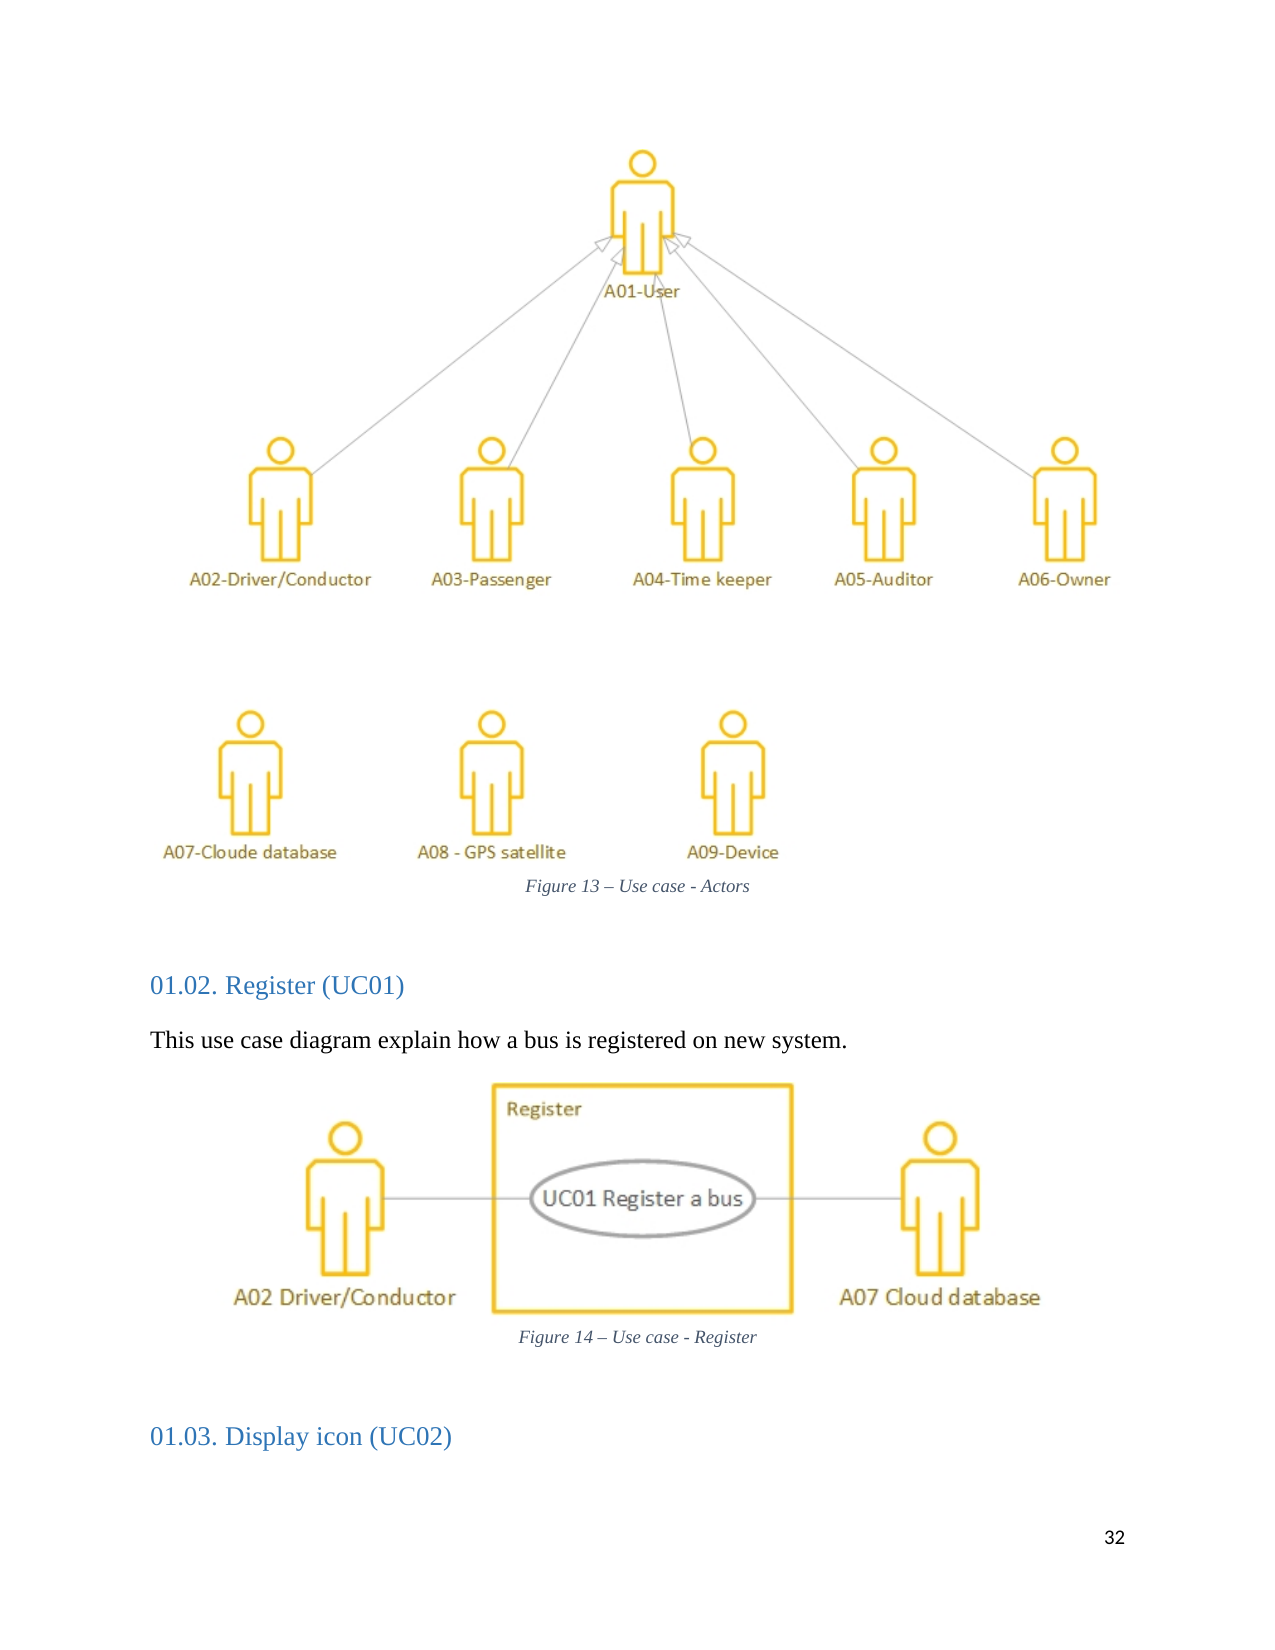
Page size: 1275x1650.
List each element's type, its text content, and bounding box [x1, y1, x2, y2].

text Figure 13 – Use case - Actors [150, 875, 1125, 896]
picture [215, 1082, 1060, 1326]
subtitle Register (UC01) [150, 969, 1125, 1001]
picture [152, 149, 1123, 875]
text This use case diagram explain how a bus is registered on new system. [150, 1025, 1125, 1053]
text Figure 14 – Use case - Register [150, 1326, 1125, 1347]
subtitle Display icon (UC02) [150, 1421, 1125, 1452]
